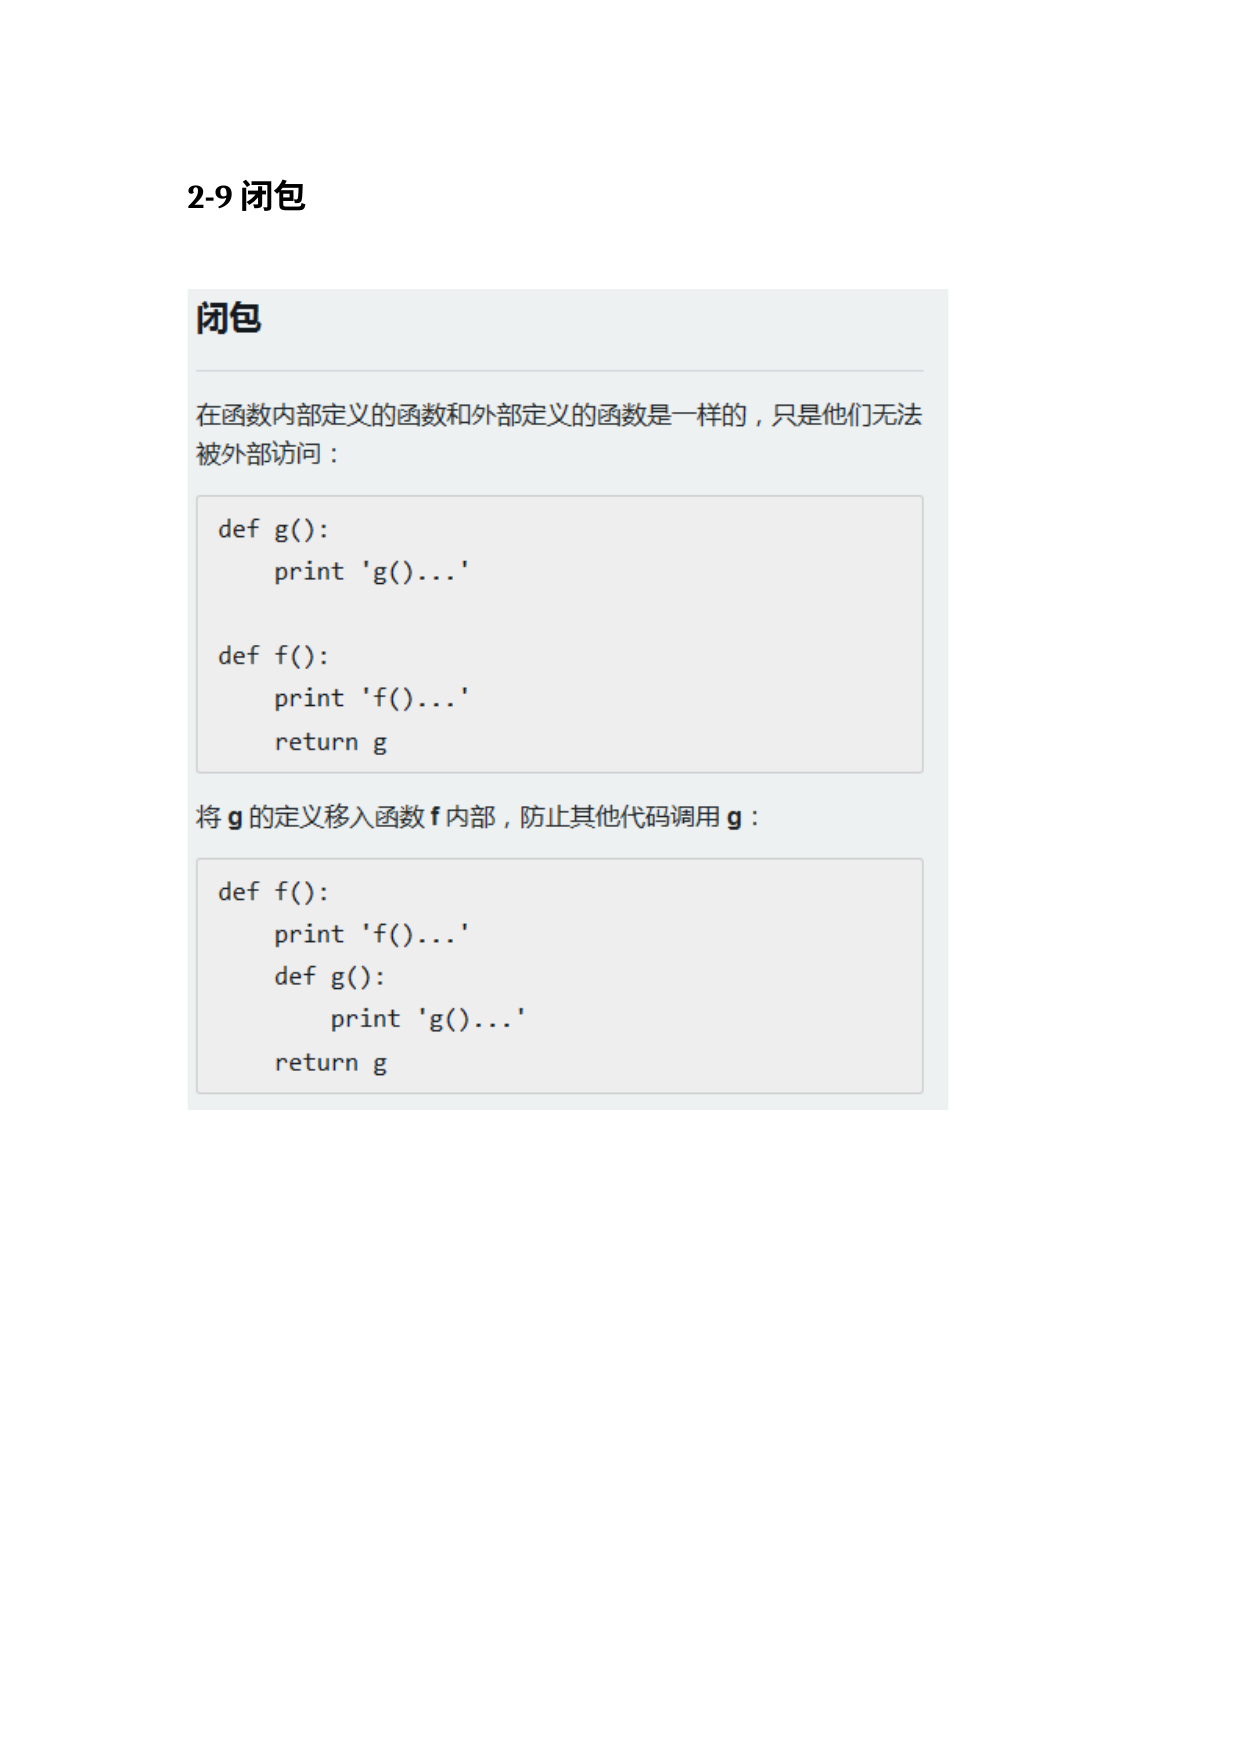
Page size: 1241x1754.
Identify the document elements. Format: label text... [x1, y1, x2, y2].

picture [187, 289, 949, 1110]
subtitle 2-9 闭包 [187, 162, 1053, 227]
